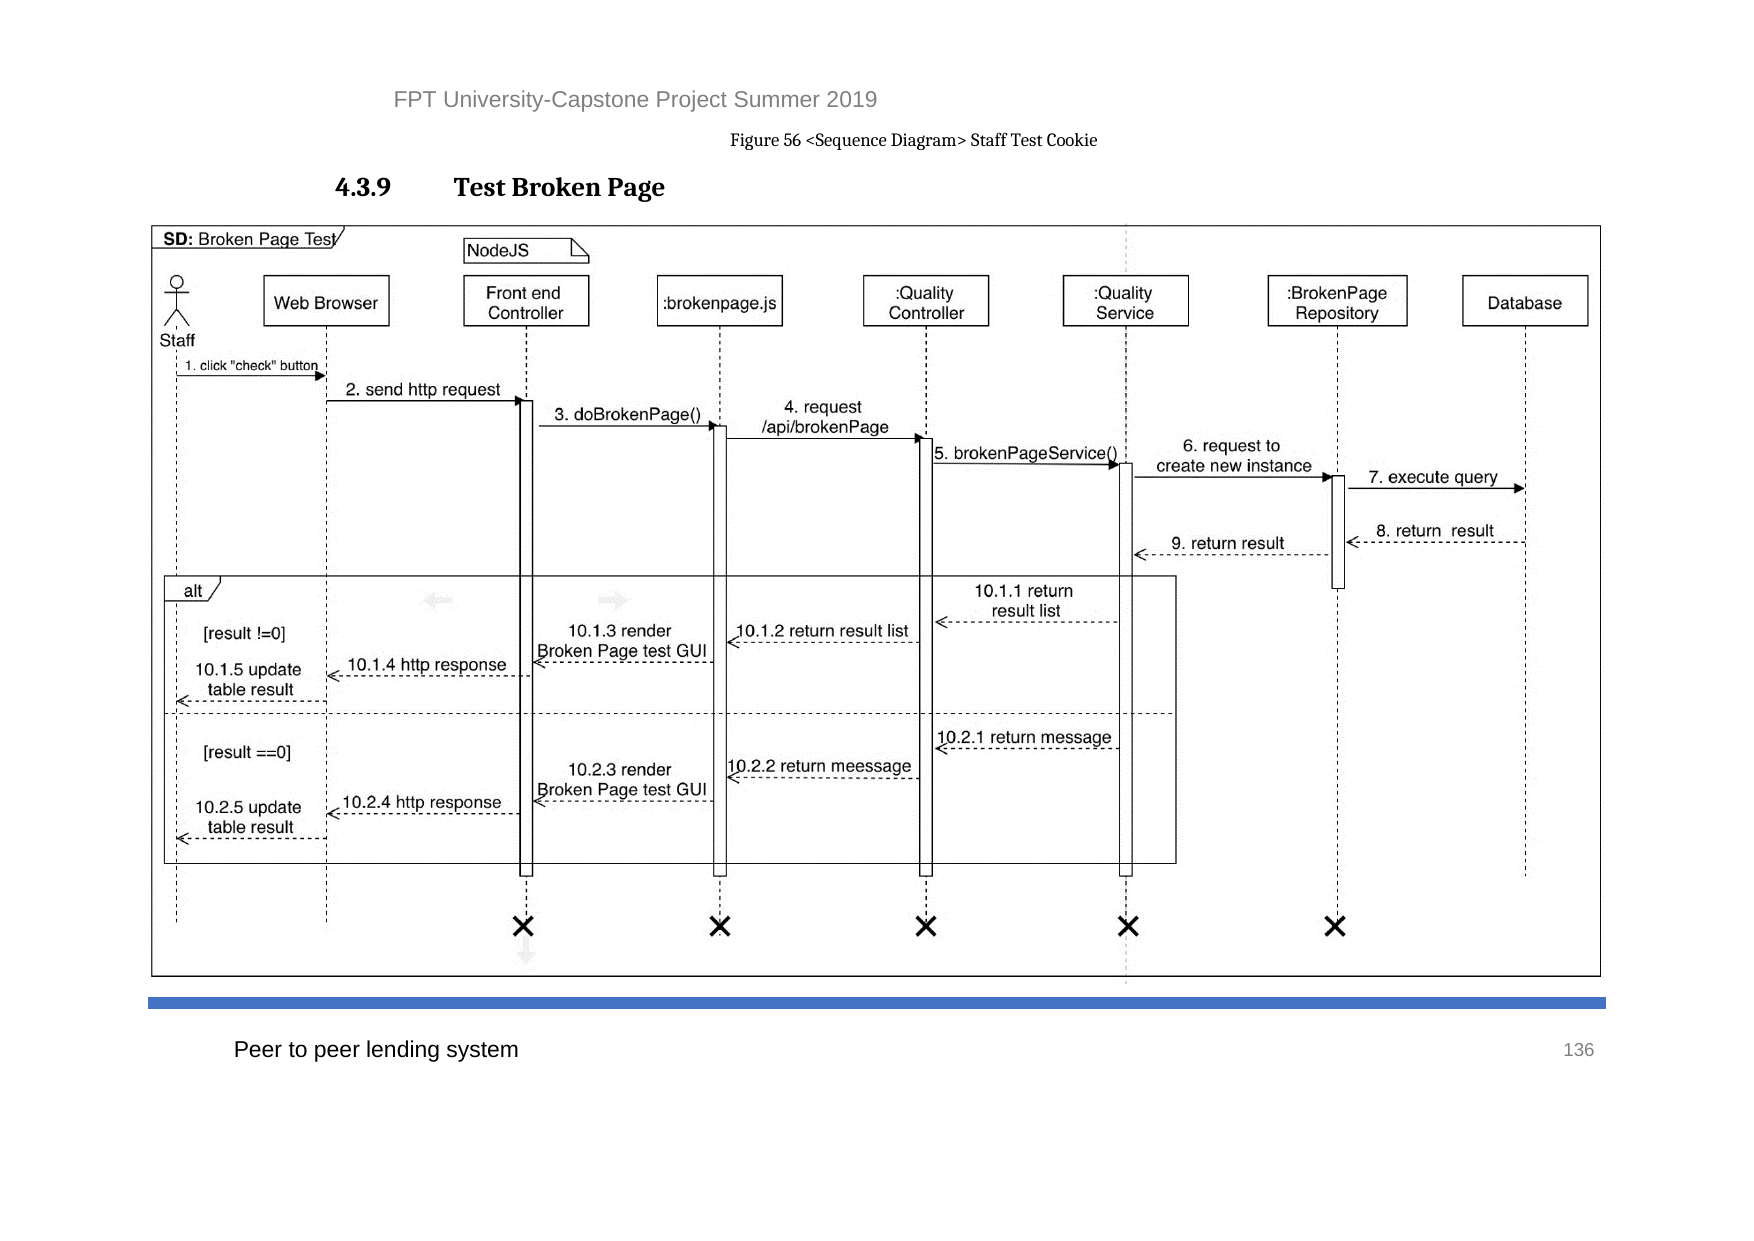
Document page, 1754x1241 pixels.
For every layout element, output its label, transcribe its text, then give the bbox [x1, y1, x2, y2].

list Test Broken Page [335, 172, 1606, 203]
text Figure 56 <Sequence Diagram> Staff Test Cookie [148, 129, 1606, 151]
